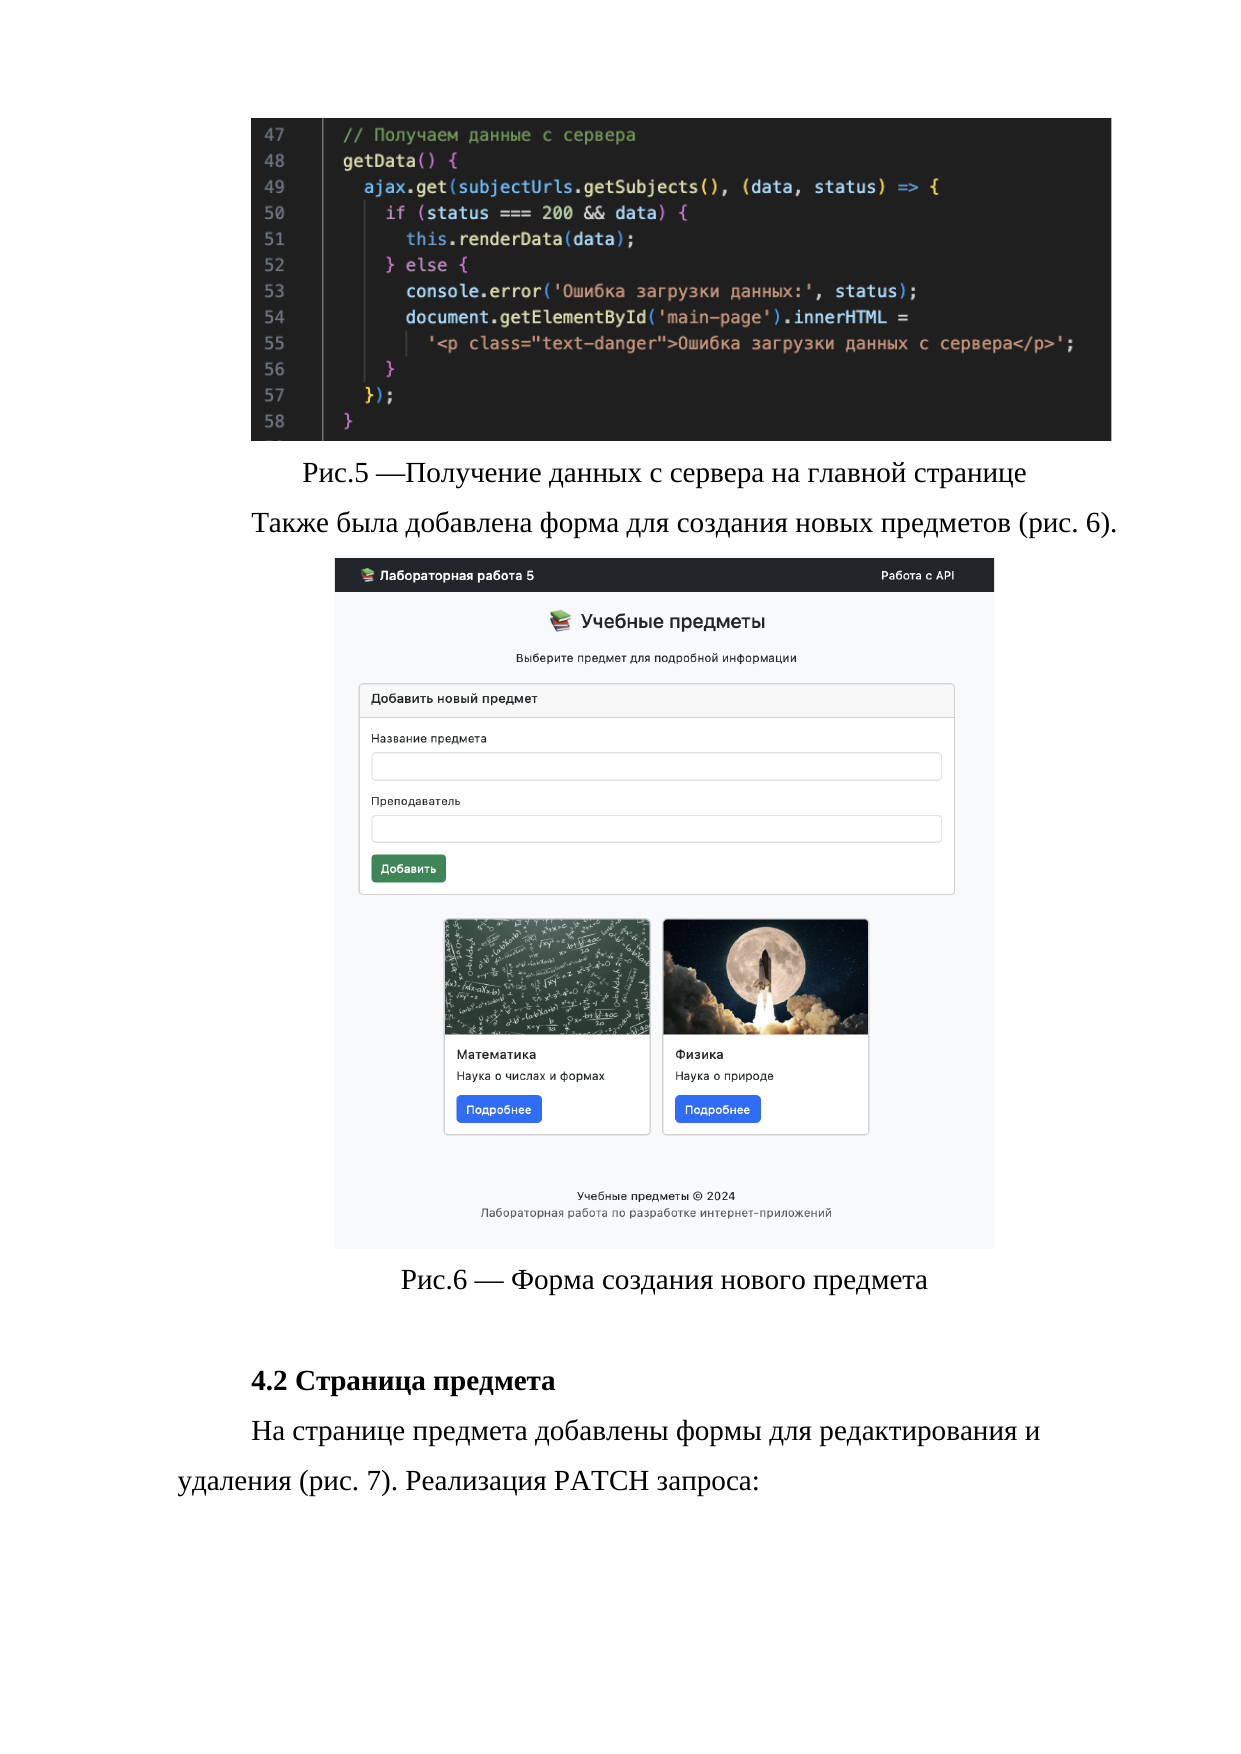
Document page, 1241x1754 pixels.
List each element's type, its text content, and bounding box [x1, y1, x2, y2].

text Также была добавлена форма для создания новых предметов (рис. 6). [177, 505, 1152, 539]
text Рис.6 — Форма создания нового предмета [177, 1262, 1152, 1296]
picture [334, 555, 995, 1249]
picture [251, 118, 1112, 441]
text 4.2 Страница предмета [177, 1363, 1152, 1396]
text Рис.5 —Получение данных с сервера на главной странице [177, 455, 1152, 488]
text На странице предмета добавлены формы для редактирования и удаления (рис. 7). Реализация PATCH запроса: [177, 1413, 1152, 1497]
